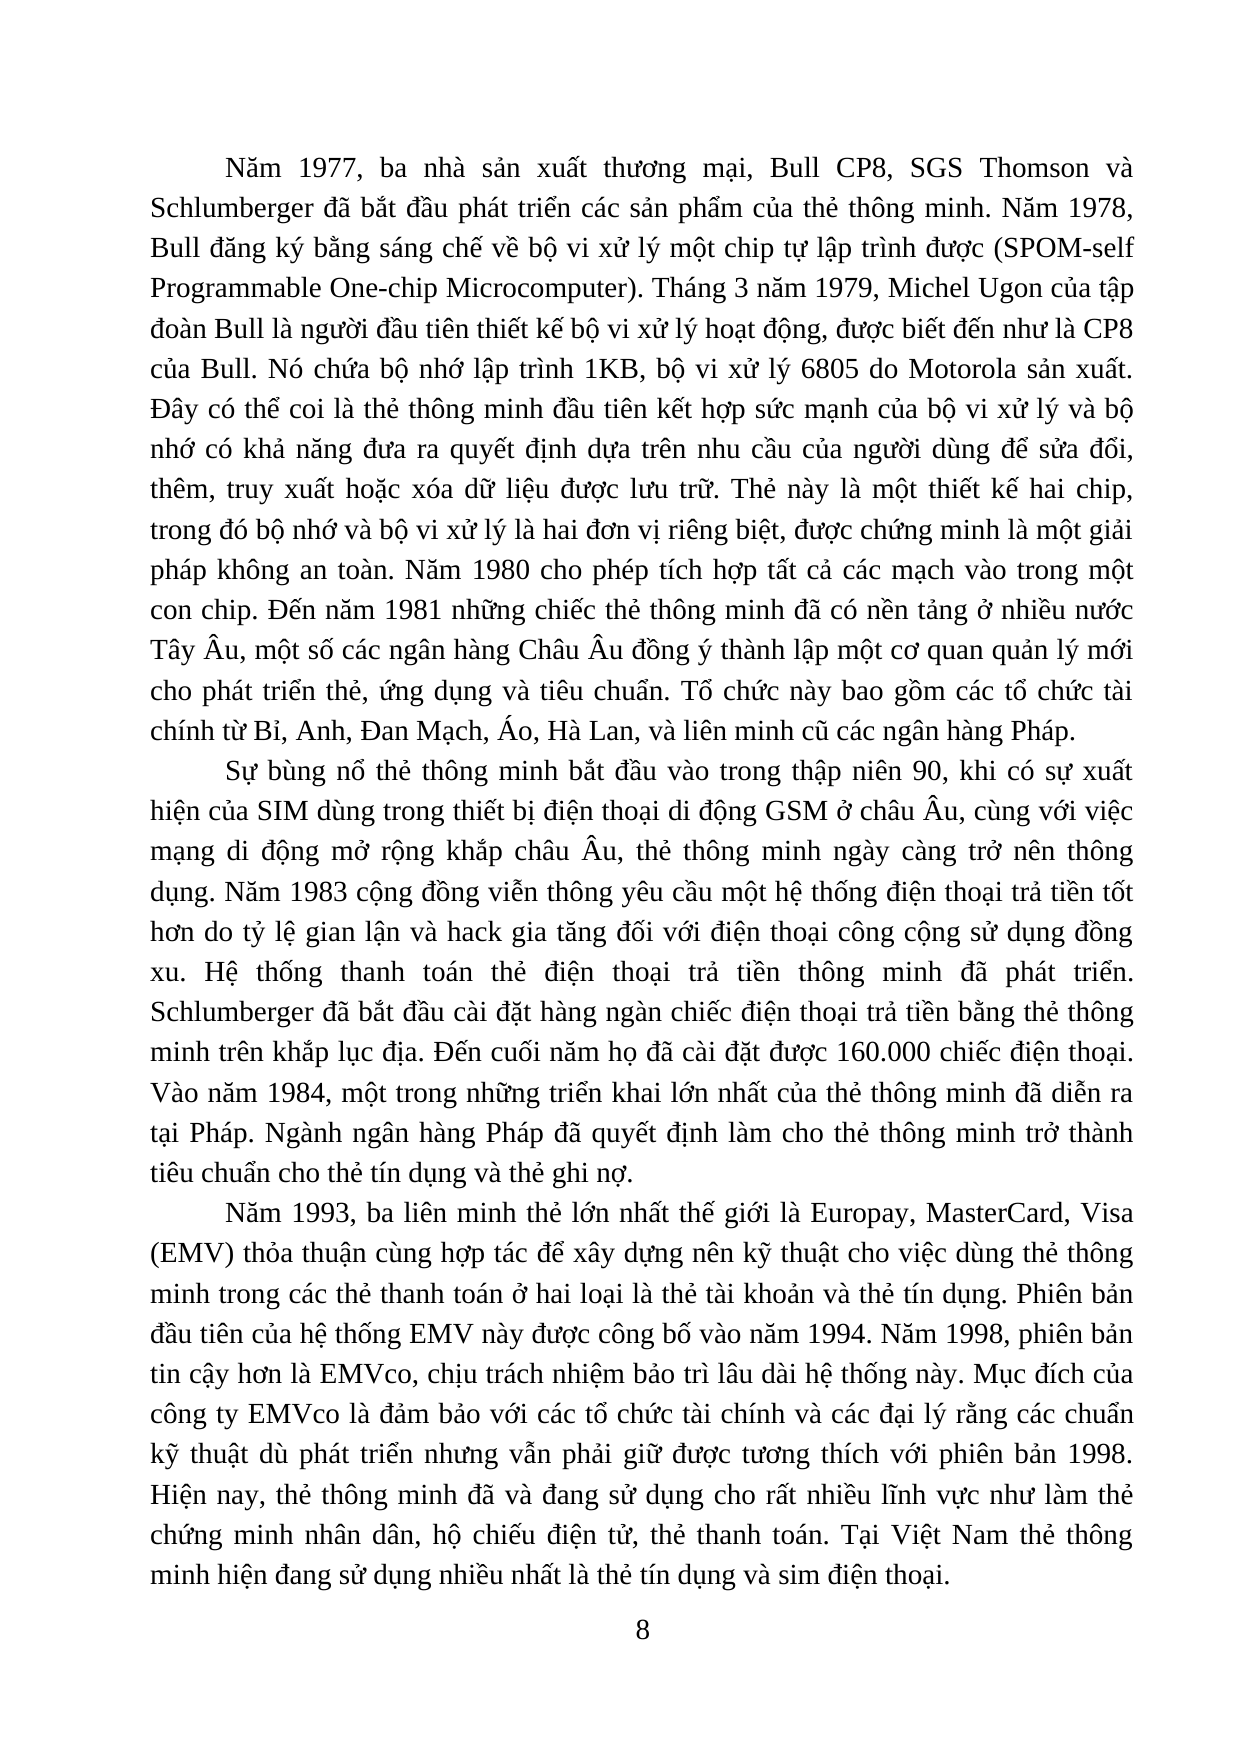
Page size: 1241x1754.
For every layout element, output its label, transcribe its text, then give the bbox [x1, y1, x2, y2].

text Sự bùng nổ thẻ thông minh bắt đầu vào trong thập niên 90, khi có sự xuất hiện của SIM dùng trong thiết bị điện thoại di động GSM ở châu Âu, cùng với việc mạng di động mở rộng khắp châu Âu, thẻ thông minh ngày càng trở nên thông dụng. Năm 1983 cộng đồng viễn thông yêu cầu một hệ thống điện thoại trả tiền tốt hơn do tỷ lệ gian lận và hack gia tăng đối với điện thoại công cộng sử dụng đồng xu. Hệ thống thanh toán thẻ điện thoại trả tiền thông minh đã phát triển. Schlumberger đã bắt đầu cài đặt hàng ngàn chiếc điện thoại trả tiền bằng thẻ thông minh trên khắp lục địa. Đến cuối năm họ đã cài đặt được 160.000 chiếc điện thoại. Vào năm 1984, một trong những triển khai lớn nhất của thẻ thông minh đã diễn ra tại Pháp. Ngành ngân hàng Pháp đã quyết định làm cho thẻ thông minh trở thành tiêu chuẩn cho thẻ tín dụng và thẻ ghi nợ. [150, 753, 1135, 1189]
text Năm 1977, ba nhà sản xuất thương mại, Bull CP8, SGS Thomson và Schlumberger đã bắt đầu phát triển các sản phẩm của thẻ thông minh. Năm 1978, Bull đăng ký bằng sáng chế về bộ vi xử lý một chip tự lập trình được (SPOM-self Programmable One-chip Microcomputer). Tháng 3 năm 1979, Michel Ugon của tập đoàn Bull là người đầu tiên thiết kế bộ vi xử lý hoạt động, được biết đến như là CP8 của Bull. Nó chứa bộ nhớ lập trình 1KB, bộ vi xử lý 6805 do Motorola sản xuất. Đây có thể coi là thẻ thông minh đầu tiên kết hợp sức mạnh của bộ vi xử lý và bộ nhớ có khả năng đưa ra quyết định dựa trên nhu cầu của người dùng để sửa đổi, thêm, truy xuất hoặc xóa dữ liệu được lưu trữ. Thẻ này là một thiết kế hai chip, trong đó bộ nhớ và bộ vi xử lý là hai đơn vị riêng biệt, được chứng minh là một giải pháp không an toàn. Năm 1980 cho phép tích hợp tất cả các mạch vào trong một con chip. Đến năm 1981 những chiếc thẻ thông minh đã có nền tảng ở nhiều nước Tây Âu, một số các ngân hàng Châu Âu đồng ý thành lập một cơ quan quản lý mới cho phát triển thẻ, ứng dụng và tiêu chuẩn. Tổ chức này bao gồm các tổ chức tài chính từ Bỉ, Anh, Đan Mạch, Áo, Hà Lan, và liên minh cũ các ngân hàng Pháp. [150, 150, 1135, 746]
text Năm 1993, ba liên minh thẻ lớn nhất thế giới là Europay, MasterCard, Visa (EMV) thỏa thuận cùng hợp tác để xây dựng nên kỹ thuật cho việc dùng thẻ thông minh trong các thẻ thanh toán ở hai loại là thẻ tài khoản và thẻ tín dụng. Phiên bản đầu tiên của hệ thống EMV này được công bố vào năm 1994. Năm 1998, phiên bản tin cậy hơn là EMVco, chịu trách nhiệm bảo trì lâu dài hệ thống này. Mục đích của công ty EMVco là đảm bảo với các tổ chức tài chính và các đại lý rằng các chuẩn kỹ thuật dù phát triển nhưng vẫn phải giữ được tương thích với phiên bản 1998. Hiện nay, thẻ thông minh đã và đang sử dụng cho rất nhiều lĩnh vực như làm thẻ chứng minh nhân dân, hộ chiếu điện tử, thẻ thanh toán. Tại Việt Nam thẻ thông minh hiện đang sử dụng nhiều nhất là thẻ tín dụng và sim điện thoại. [150, 1195, 1135, 1591]
